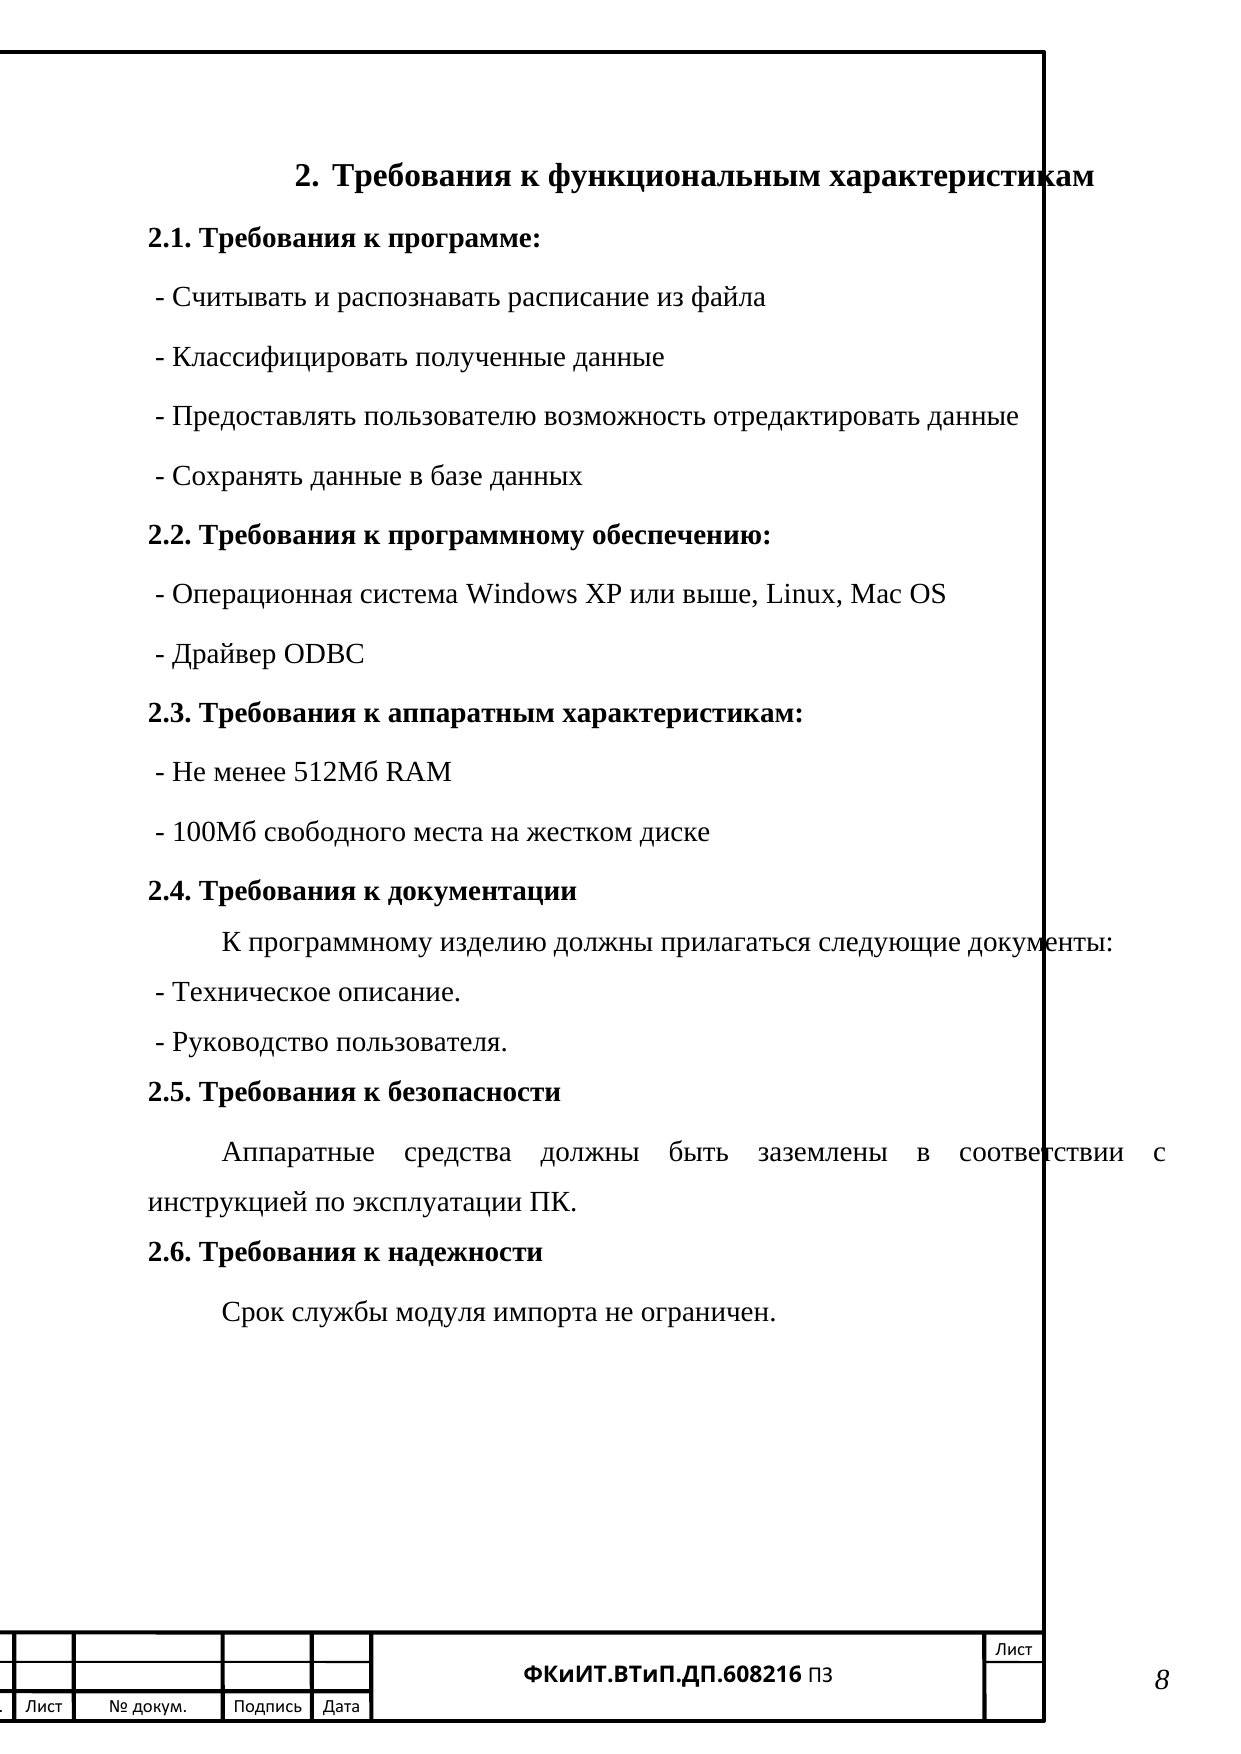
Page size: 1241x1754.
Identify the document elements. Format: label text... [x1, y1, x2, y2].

text - Драйвер ODBC [148, 636, 1167, 669]
text 2.2. Требования к программному обеспечению: [148, 517, 1167, 551]
text - Не менее 512Mб RAM [148, 754, 1167, 788]
text 2.6. Требования к надежности [148, 1234, 1167, 1268]
text 2.3. Требования к аппаратным характеристикам: [148, 695, 1167, 729]
text - Считывать и распознавать расписание из файла [148, 279, 1167, 313]
text К программному изделию должны прилагаться следующие документы: [148, 924, 1167, 957]
text - Предоставлять пользователю возможность отредактировать данные [148, 398, 1167, 432]
text Аппаратные средства должны быть заземлены в соответствии с инструкцией по эксплуатации ПК. [148, 1134, 1167, 1218]
list Требования к функциональным характеристикам [223, 155, 1167, 194]
text 2.5. Требования к безопасности [148, 1074, 1167, 1108]
text - Сохранять данные в базе данных [148, 458, 1167, 491]
subtitle 2.4. Требования к документации [148, 873, 1167, 907]
text - Операционная система Windows XP или выше, Linux, Mac OS [148, 576, 1167, 610]
text - 100Мб свободного места на жестком диске [148, 814, 1167, 847]
text - Руководство пользователя. [148, 1024, 1167, 1058]
text - Классифицировать полученные данные [148, 339, 1167, 372]
text - Техническое описание. [148, 974, 1167, 1007]
text 2.1. Требования к программе: [148, 220, 1167, 254]
text Срок службы модуля импорта не ограничен. [148, 1294, 1167, 1327]
